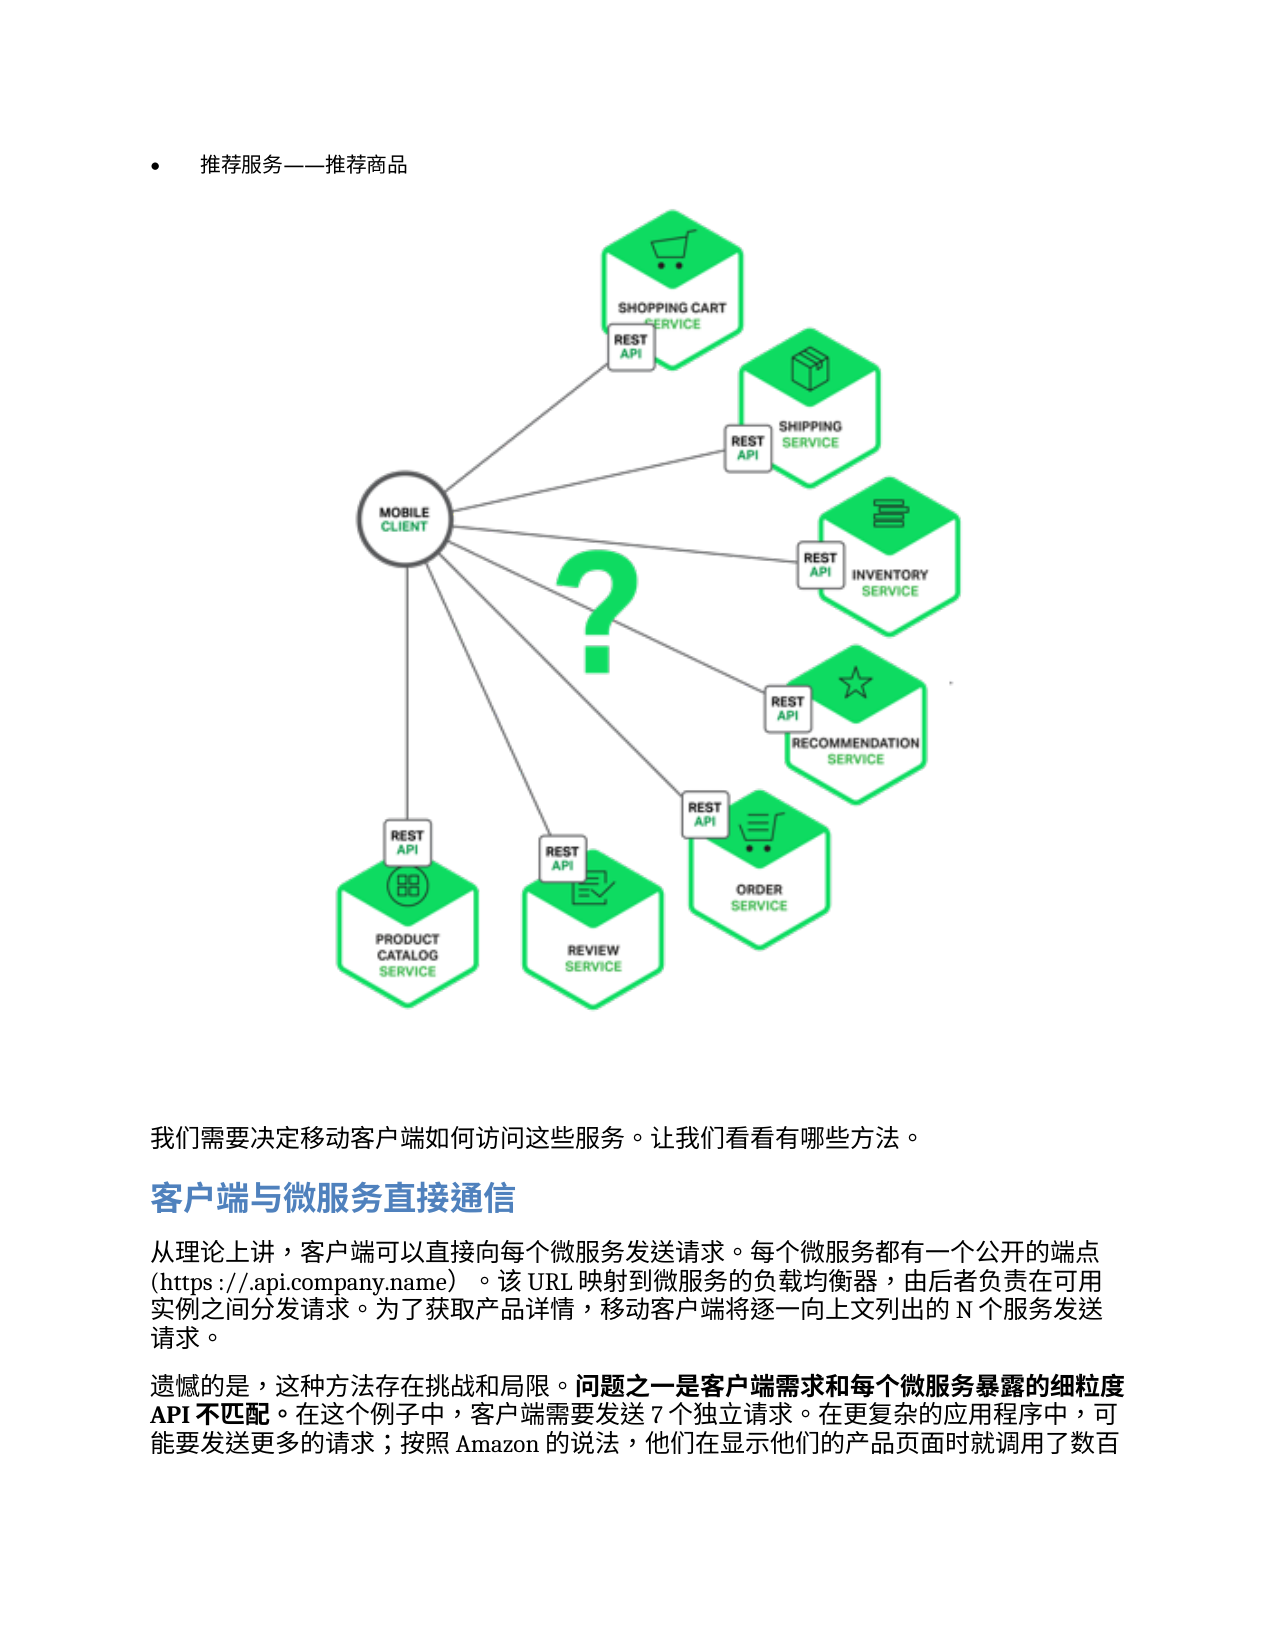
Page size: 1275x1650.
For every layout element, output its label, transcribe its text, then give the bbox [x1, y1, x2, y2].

text 我们需要决定移动客户端如何访问这些服务。让我们看看有哪些方法。 [150, 1125, 1125, 1154]
subtitle 客户端与微服务直接通信 [150, 1174, 1125, 1220]
text 从理论上讲，客户端可以直接向每个微服务发送请求。每个微服务都有一个公开的端点(https ://.api.company.name）。该 URL 映射到微服务的负载均衡器，由后者负责在可用实例之间分发请求。为了获取产品详情，移动客户端将逐一向上文列出的 N 个服务发送请求。 [150, 1239, 1125, 1354]
list 推荐服务——推荐商品 [150, 150, 1125, 178]
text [150, 1372, 1125, 1459]
picture [168, 188, 1044, 1057]
